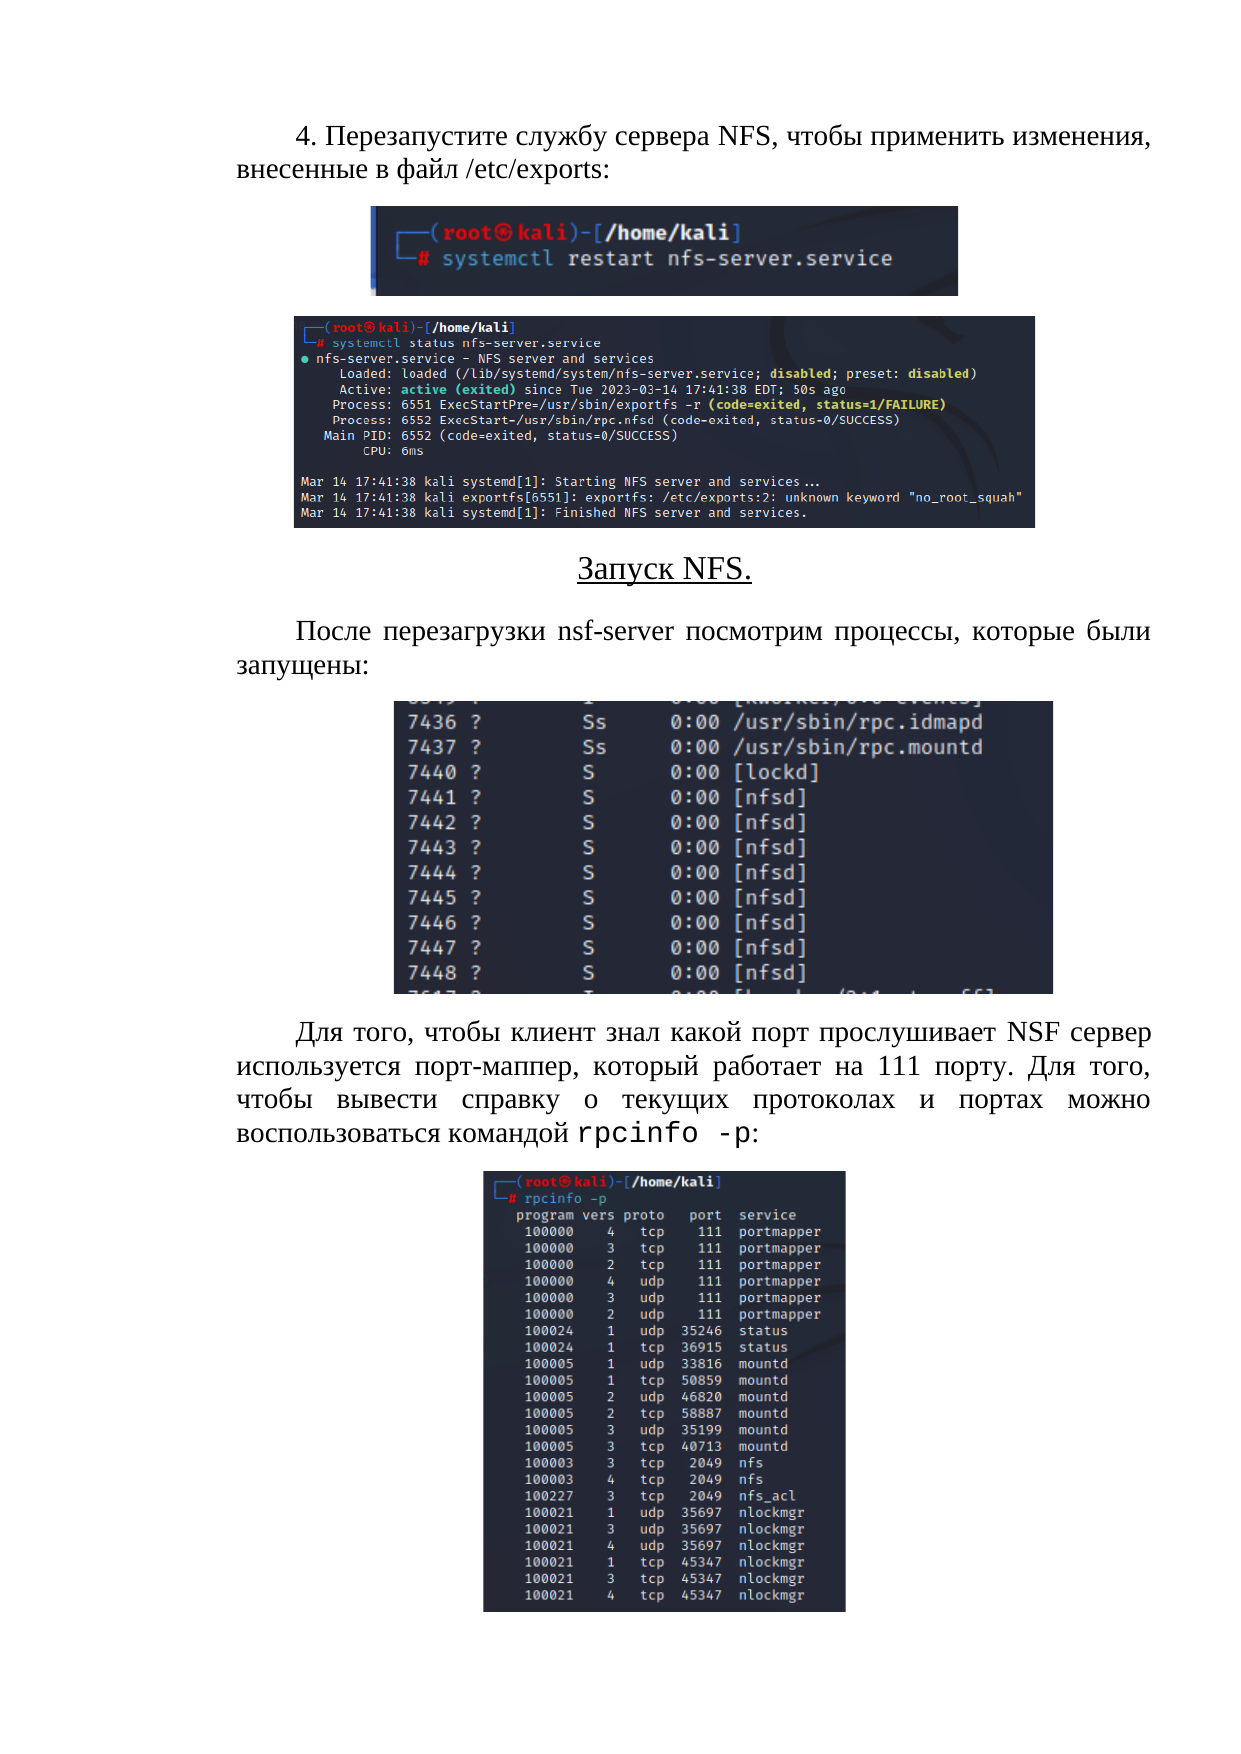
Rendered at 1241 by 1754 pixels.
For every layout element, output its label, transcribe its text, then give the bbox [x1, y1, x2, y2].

picture [393, 701, 1054, 994]
text Запуск NFS. [177, 548, 1152, 587]
picture [293, 316, 1036, 528]
list Перезапустите службу сервера NFS, чтобы применить изменения, внесенные в файл /etc/exports: [236, 118, 1152, 185]
picture [370, 206, 959, 296]
picture [483, 1171, 846, 1612]
text После перезагрузки nsf-server посмотрим процессы, которые были запущены: [236, 613, 1152, 681]
text Для того, чтобы клиент знал какой порт прослушивает NSF сервер используется порт-маппер, который работает на 111 порту. Для того, чтобы вывести справку о текущих протоколах и портах можно воспользоваться командой rpcinfo -p: [236, 1014, 1152, 1151]
